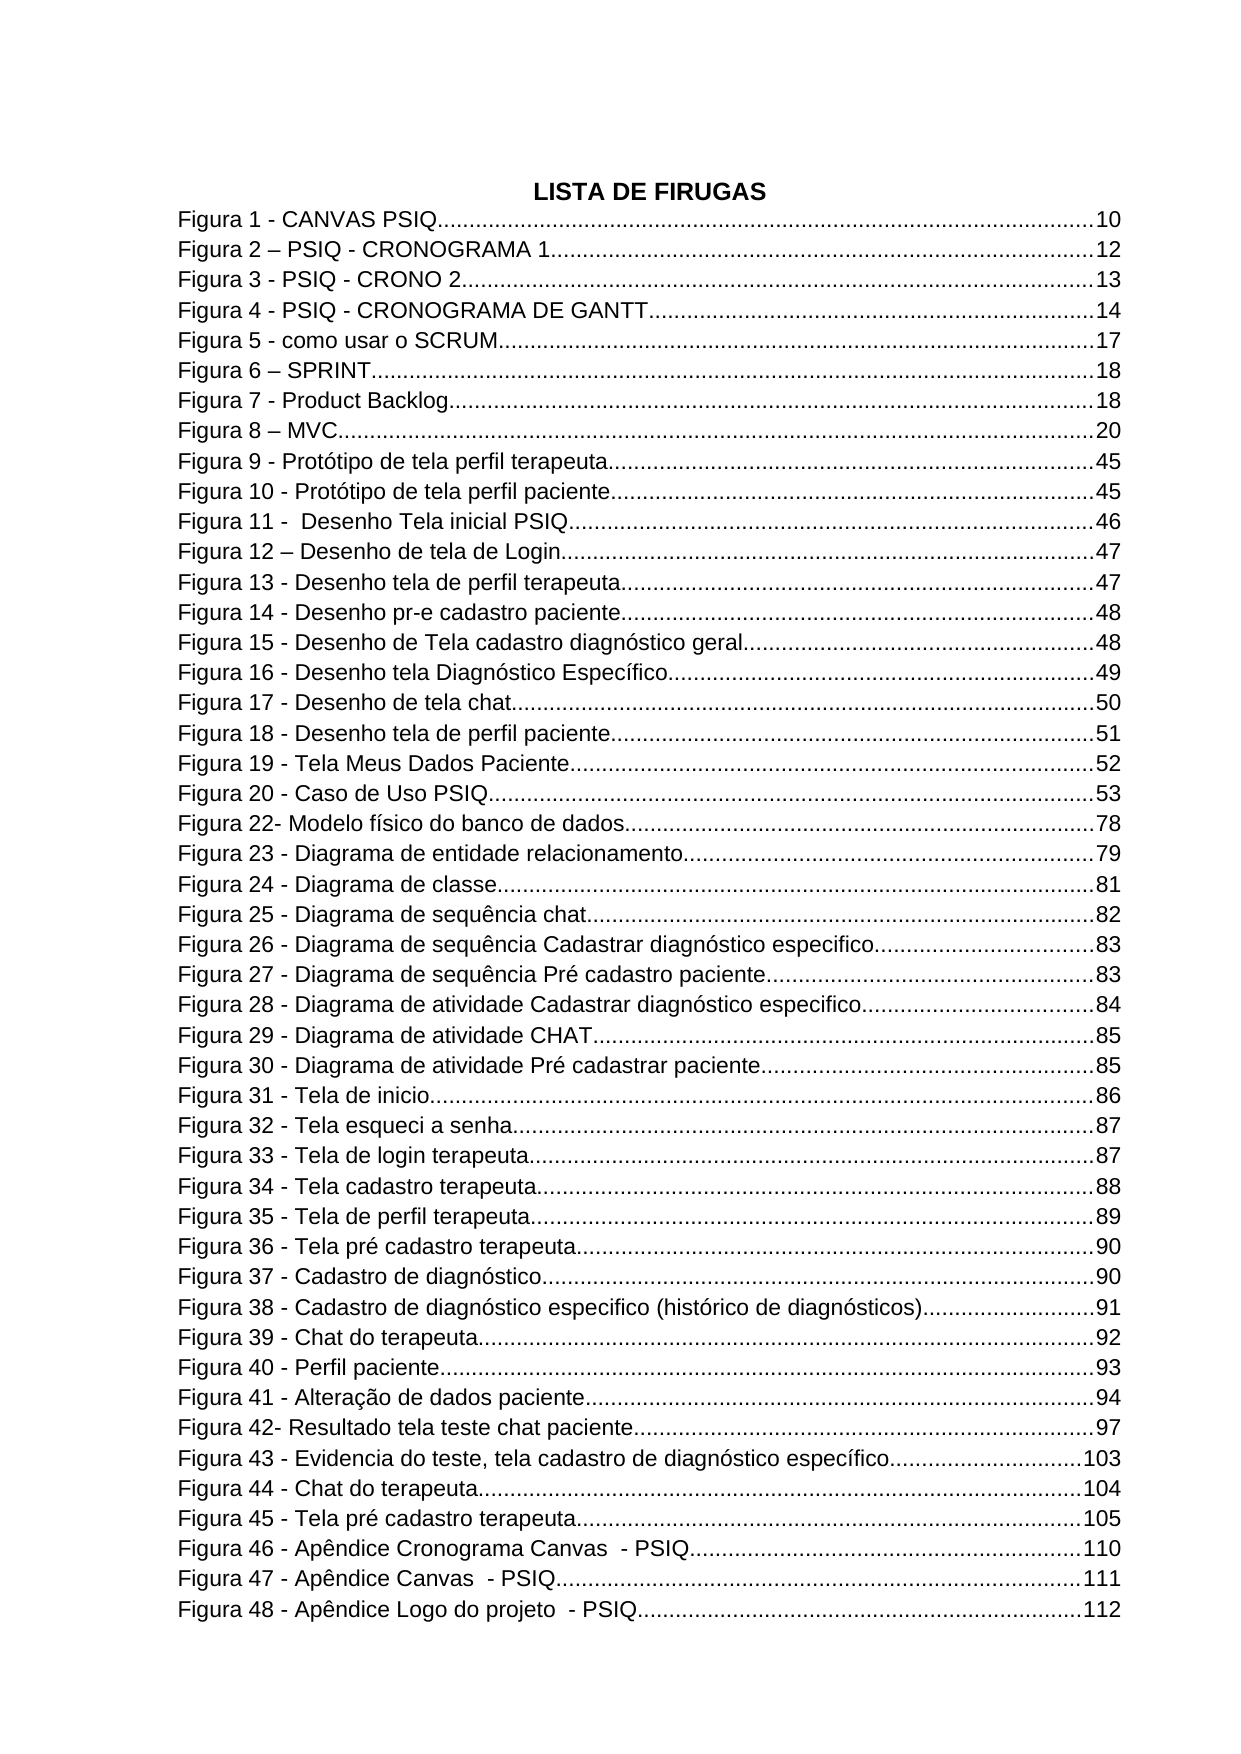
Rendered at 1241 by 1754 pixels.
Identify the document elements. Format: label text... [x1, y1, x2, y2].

text Figura 29 - Diagrama de atividade CHAT 85 [177, 1022, 1122, 1048]
text Figura 16 - Desenho tela Diagnóstico Específico 49 [177, 659, 1122, 685]
text Figura 12 – Desenho de tela de Login 47 [177, 538, 1122, 564]
text Figura 31 - Tela de inicio 86 [177, 1082, 1122, 1108]
text Figura 10 - Protótipo de tela perfil paciente 45 [177, 478, 1122, 504]
text Figura 18 - Desenho tela de perfil paciente 51 [177, 719, 1122, 746]
text Figura 11 - Desenho Tela inicial PSIQ 46 [177, 508, 1122, 534]
text Figura 28 - Diagrama de atividade Cadastrar diagnóstico especifico 84 [177, 991, 1122, 1018]
text Figura 22- Modelo físico do banco de dados 78 [177, 810, 1122, 836]
text Figura 6 – SPRINT 18 [177, 357, 1122, 383]
text Figura 47 - Apêndice Canvas - PSIQ 111 [177, 1565, 1122, 1592]
text LISTA DE FIRUGAS [177, 177, 1122, 206]
text Figura 48 - Apêndice Logo do projeto - PSIQ 112 [177, 1596, 1122, 1622]
text Figura 25 - Diagrama de sequência chat 82 [177, 901, 1122, 927]
text Figura 7 - Product Backlog 18 [177, 387, 1122, 413]
text Figura 23 - Diagrama de entidade relacionamento 79 [177, 840, 1122, 867]
text Figura 26 - Diagrama de sequência Cadastrar diagnóstico especifico 83 [177, 931, 1122, 957]
text Figura 27 - Diagrama de sequência Pré cadastro paciente 83 [177, 961, 1122, 987]
text Figura 43 - Evidencia do teste, tela cadastro de diagnóstico específico. 103 [177, 1444, 1122, 1471]
text Figura 42- Resultado tela teste chat paciente 97 [177, 1414, 1122, 1441]
text Figura 44 - Chat do terapeuta 104 [177, 1475, 1122, 1501]
text Figura 36 - Tela pré cadastro terapeuta 90 [177, 1233, 1122, 1259]
text Figura 46 - Apêndice Cronograma Canvas - PSIQ 110 [177, 1535, 1122, 1561]
text Figura 41 - Alteração de dados paciente 94 [177, 1384, 1122, 1410]
text Figura 37 - Cadastro de diagnóstico 90 [177, 1263, 1122, 1289]
text Figura 35 - Tela de perfil terapeuta 89 [177, 1203, 1122, 1229]
text Figura 39 - Chat do terapeuta 92 [177, 1324, 1122, 1350]
text Figura 34 - Tela cadastro terapeuta 88 [177, 1173, 1122, 1199]
text Figura 30 - Diagrama de atividade Pré cadastrar paciente 85 [177, 1052, 1122, 1078]
text Figura 14 - Desenho pr-e cadastro paciente 48 [177, 599, 1122, 625]
text Figura 20 - Caso de Uso PSIQ 53 [177, 780, 1122, 806]
text Figura 38 - Cadastro de diagnóstico especifico (histórico de diagnósticos) 91 [177, 1293, 1122, 1320]
text Figura 32 - Tela esqueci a senha 87 [177, 1112, 1122, 1138]
text Figura 3 - PSIQ - CRONO 2 13 [177, 266, 1122, 293]
text Figura 4 - PSIQ - CRONOGRAMA DE GANTT 14 [177, 297, 1122, 323]
text Figura 5 - como usar o SCRUM 17 [177, 327, 1122, 353]
text Figura 13 - Desenho tela de perfil terapeuta 47 [177, 568, 1122, 595]
text Figura 1 - CANVAS PSIQ 10 [177, 206, 1122, 232]
text Figura 19 - Tela Meus Dados Paciente 52 [177, 750, 1122, 776]
text Figura 17 - Desenho de tela chat 50 [177, 689, 1122, 716]
text Figura 33 - Tela de login terapeuta 87 [177, 1142, 1122, 1169]
text Figura 15 - Desenho de Tela cadastro diagnóstico geral 48 [177, 629, 1122, 655]
text Figura 8 – MVC 20 [177, 417, 1122, 444]
text Figura 40 - Perfil paciente 93 [177, 1354, 1122, 1380]
text Figura 24 - Diagrama de classe 81 [177, 871, 1122, 897]
text Figura 45 - Tela pré cadastro terapeuta 105 [177, 1505, 1122, 1531]
text Figura 2 – PSIQ - CRONOGRAMA 1 12 [177, 236, 1122, 262]
text Figura 9 - Protótipo de tela perfil terapeuta 45 [177, 448, 1122, 474]
